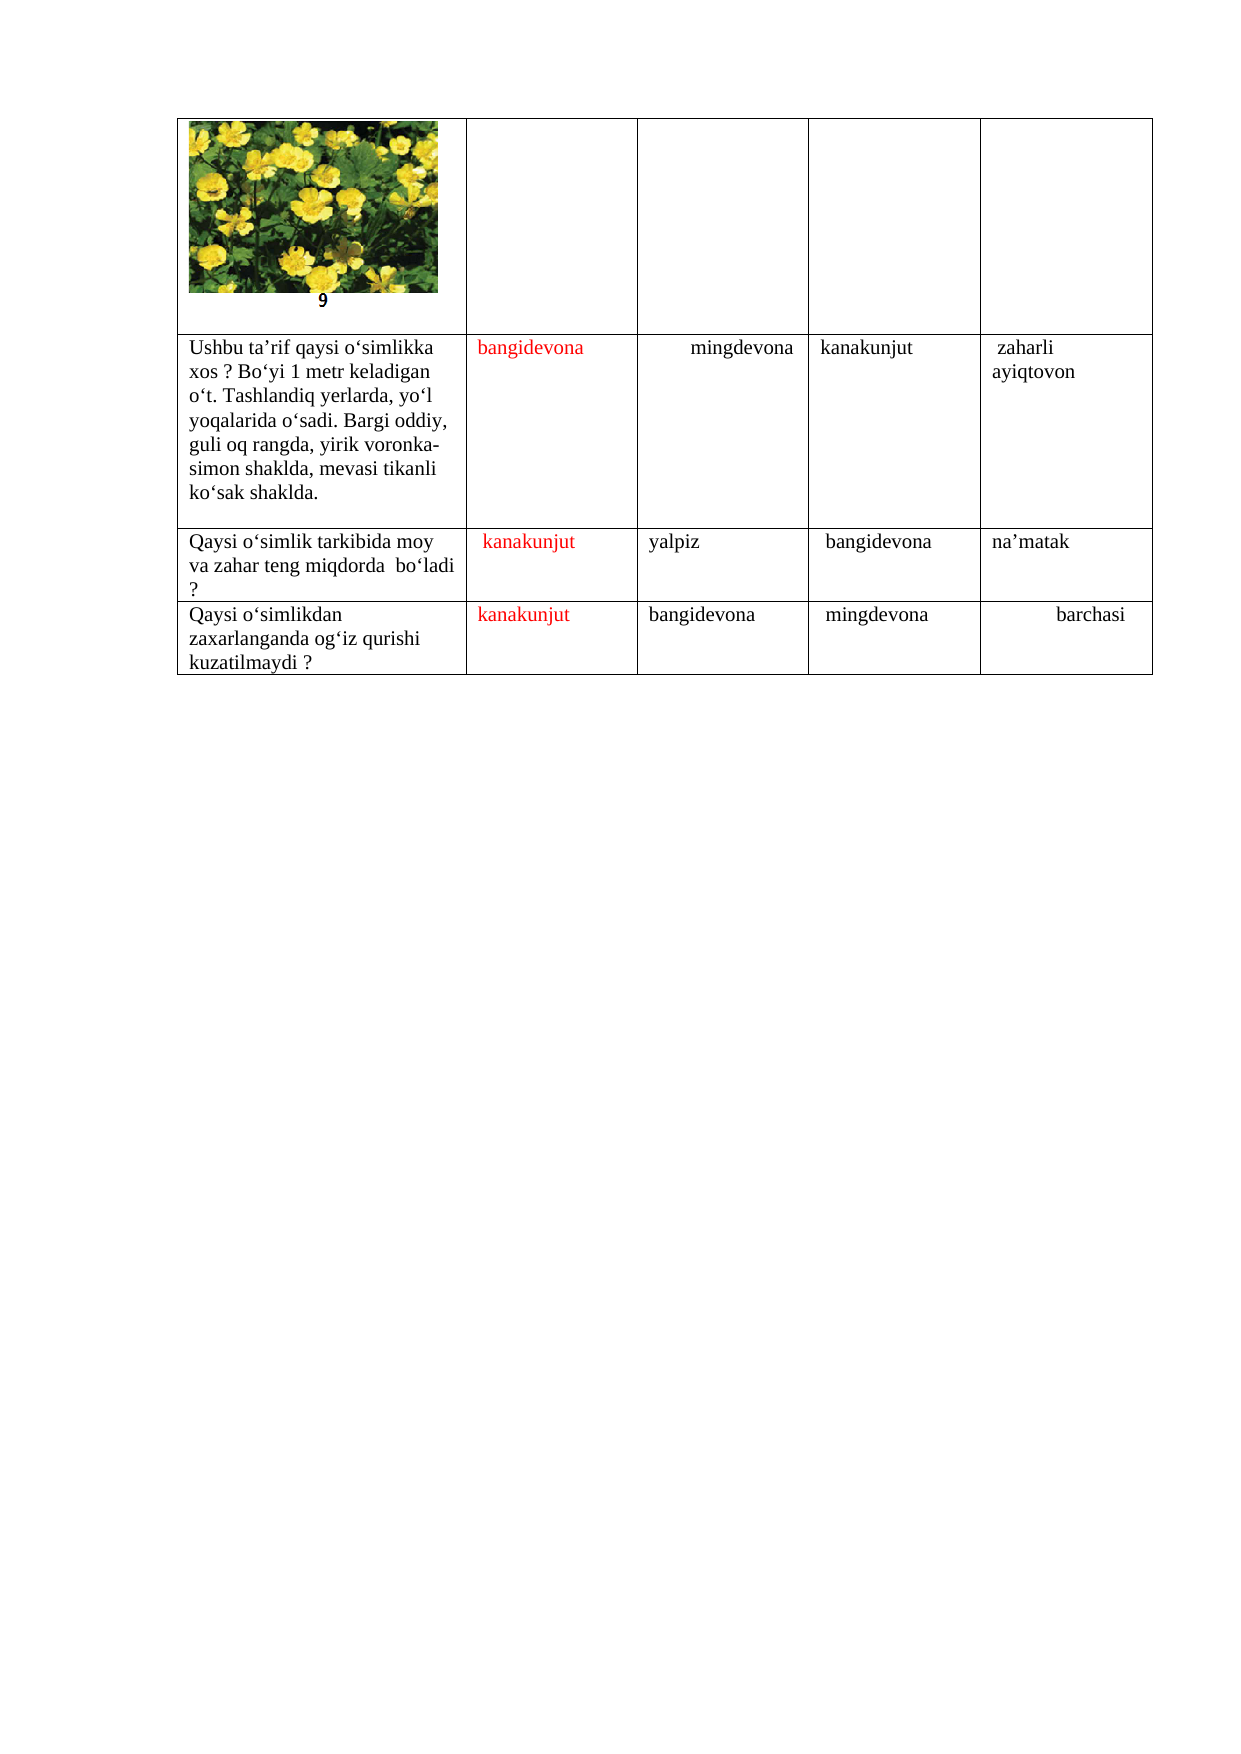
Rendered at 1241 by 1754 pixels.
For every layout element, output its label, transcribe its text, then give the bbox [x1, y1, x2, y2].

table_cell Qaysi o‘simlik tarkibida moy va zahar teng miqdorda bo‘ladi ? [178, 529, 466, 601]
table_cell mingdevona [809, 602, 980, 674]
table_cell kanakunjut [809, 335, 980, 528]
table_cell Ushbu ta’rif qaysi o‘simlikka xos ? Bo‘yi 1 metr keladigan o‘t. Tashlandiq yerlarda, yo‘l yoqalarida o‘sadi. Bargi oddiy, guli oq rangda, yirik voronka- simon shaklda, mevasi tikanli ko‘sak shaklda. [178, 335, 466, 528]
table_cell 6 [467, 119, 637, 334]
table_cell bangidevona [809, 529, 980, 601]
table_cell 7 [638, 119, 808, 334]
table_cell mingdevona [638, 335, 808, 528]
table_cell yalpiz [638, 529, 808, 601]
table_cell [178, 119, 466, 334]
table_cell bangidevona [467, 335, 637, 528]
table_cell na’matak [981, 529, 1152, 601]
table_cell kanakunjut [467, 602, 637, 674]
table_cell 8 [981, 119, 1152, 334]
table_cell 9 [809, 119, 980, 334]
table_cell kanakunjut [467, 529, 637, 601]
table_cell barchasi [981, 602, 1152, 674]
picture [188, 119, 438, 311]
table_cell zaharli ayiqtovon [981, 335, 1152, 528]
table_cell bangidevona [638, 602, 808, 674]
table_cell Qaysi o‘simlikdan zaxarlanganda og‘iz qurishi kuzatilmaydi ? [178, 602, 466, 674]
